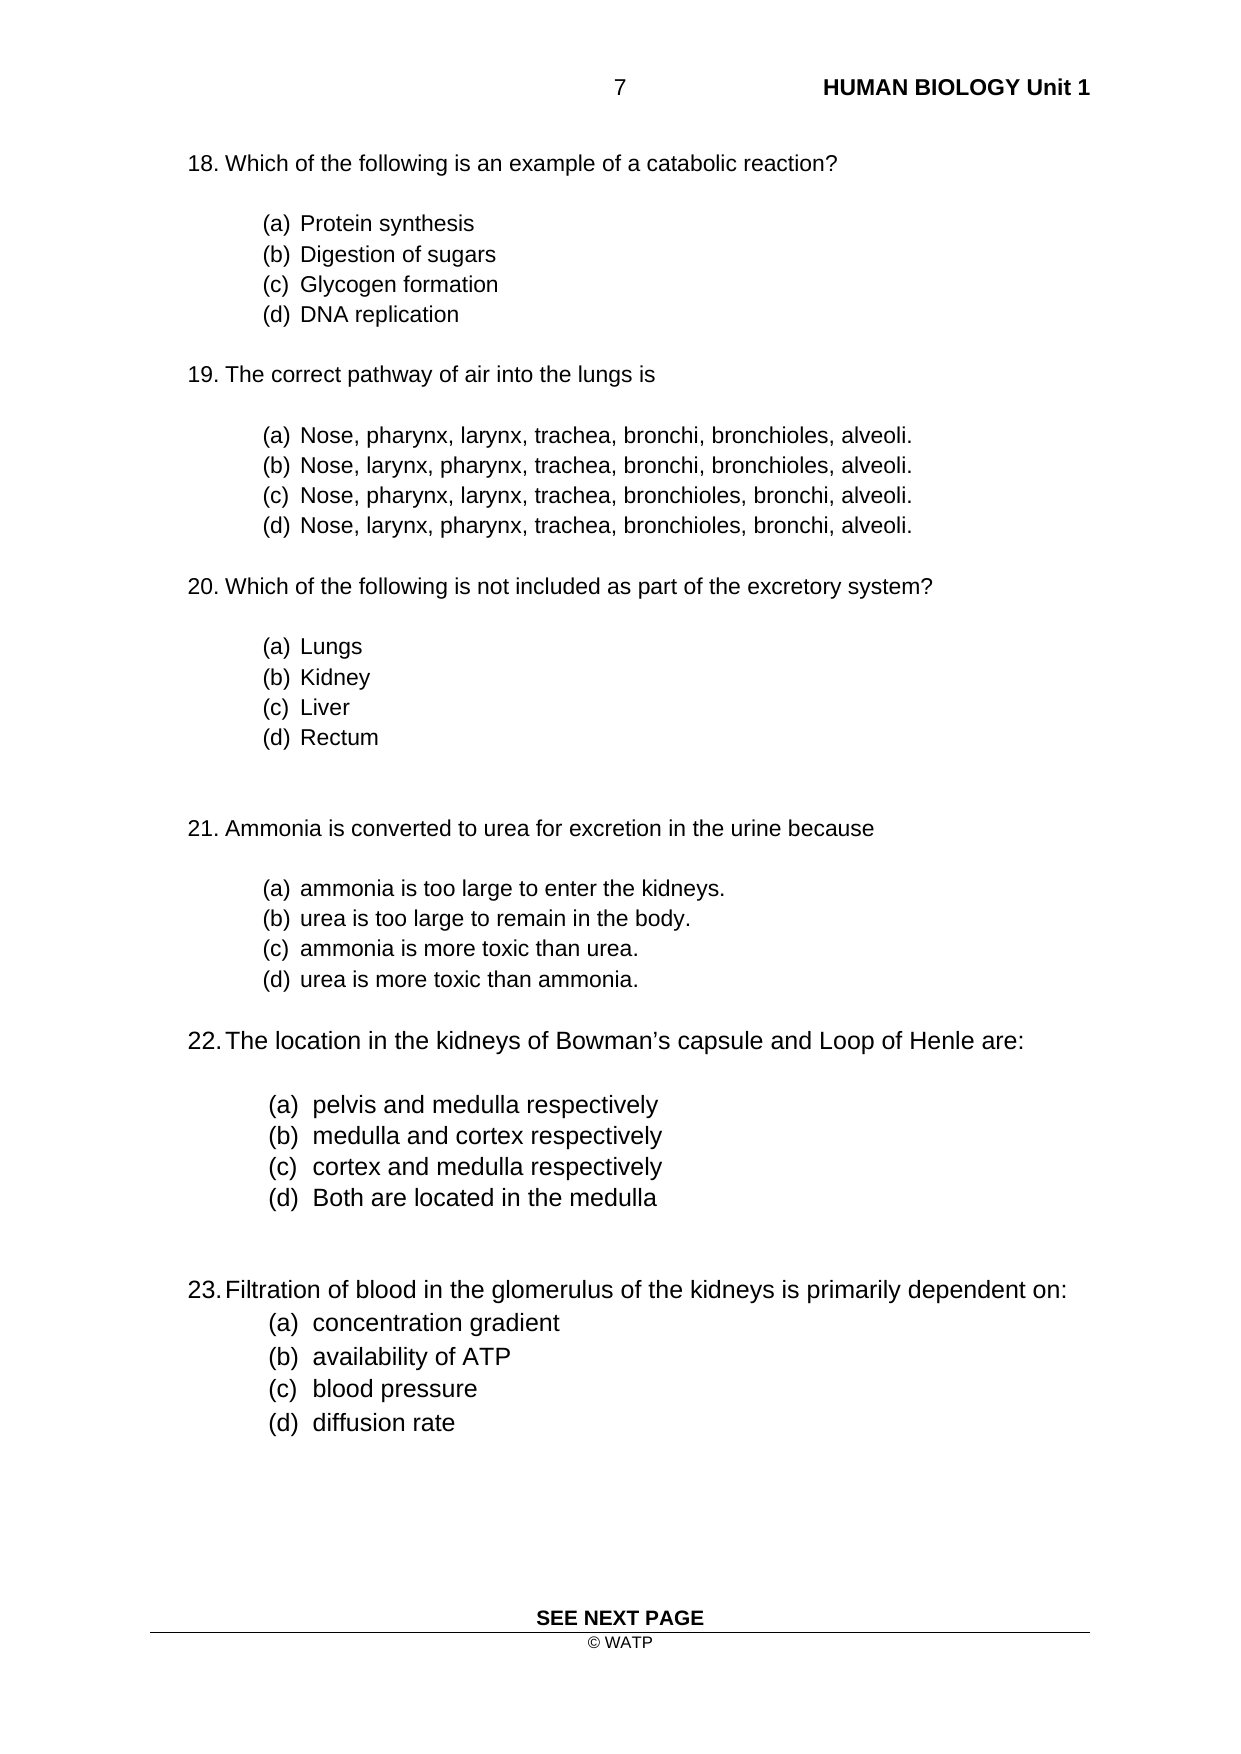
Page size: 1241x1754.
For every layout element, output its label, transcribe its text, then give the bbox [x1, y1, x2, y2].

list availability of ATP [268, 1341, 1090, 1370]
list ammonia is too large to enter the kidneys. [262, 875, 1090, 901]
list medulla and cortex respectively [268, 1121, 1090, 1150]
list Digestion of sugars [262, 241, 1090, 267]
list Liver [262, 694, 1090, 720]
list Rectum [262, 724, 1090, 750]
list Both are located in the medulla [268, 1183, 1090, 1242]
list pelvis and medulla respectively [268, 1090, 1090, 1119]
list Glycogen formation [262, 271, 1090, 297]
list diffusion rate [268, 1407, 1090, 1436]
list Kidney [262, 663, 1090, 690]
list Lungs [262, 633, 1090, 660]
list Which of the following is an example of a catabolic reaction? [187, 150, 1090, 176]
list Protein synthesis [262, 210, 1090, 237]
list Nose, larynx, pharynx, trachea, bronchi, bronchioles, alveoli. [262, 452, 1090, 478]
list Filtration of blood in the glomerulus of the kidneys is primarily dependent on: [187, 1275, 1090, 1304]
list blood pressure [268, 1374, 1090, 1403]
list concentration gradient [268, 1308, 1090, 1337]
list Which of the following is not included as part of the excretory system? [187, 573, 1090, 599]
list Nose, pharynx, larynx, trachea, bronchioles, bronchi, alveoli. [262, 482, 1090, 509]
list DNA replication [262, 301, 1090, 327]
list The correct pathway of air into the lungs is [187, 361, 1090, 388]
list urea is more toxic than ammonia. [262, 966, 1090, 992]
list urea is too large to remain in the body. [262, 905, 1090, 932]
list Nose, pharynx, larynx, trachea, bronchi, bronchioles, alveoli. [262, 422, 1090, 448]
list cortex and medulla respectively [268, 1152, 1090, 1181]
list ammonia is more toxic than urea. [262, 935, 1090, 962]
list The location in the kidneys of Bowman’s capsule and Loop of Henle are: [187, 1026, 1090, 1055]
list Nose, larynx, pharynx, trachea, bronchioles, bronchi, alveoli. [262, 512, 1090, 539]
list Ammonia is converted to urea for excretion in the urine because [187, 814, 1090, 841]
